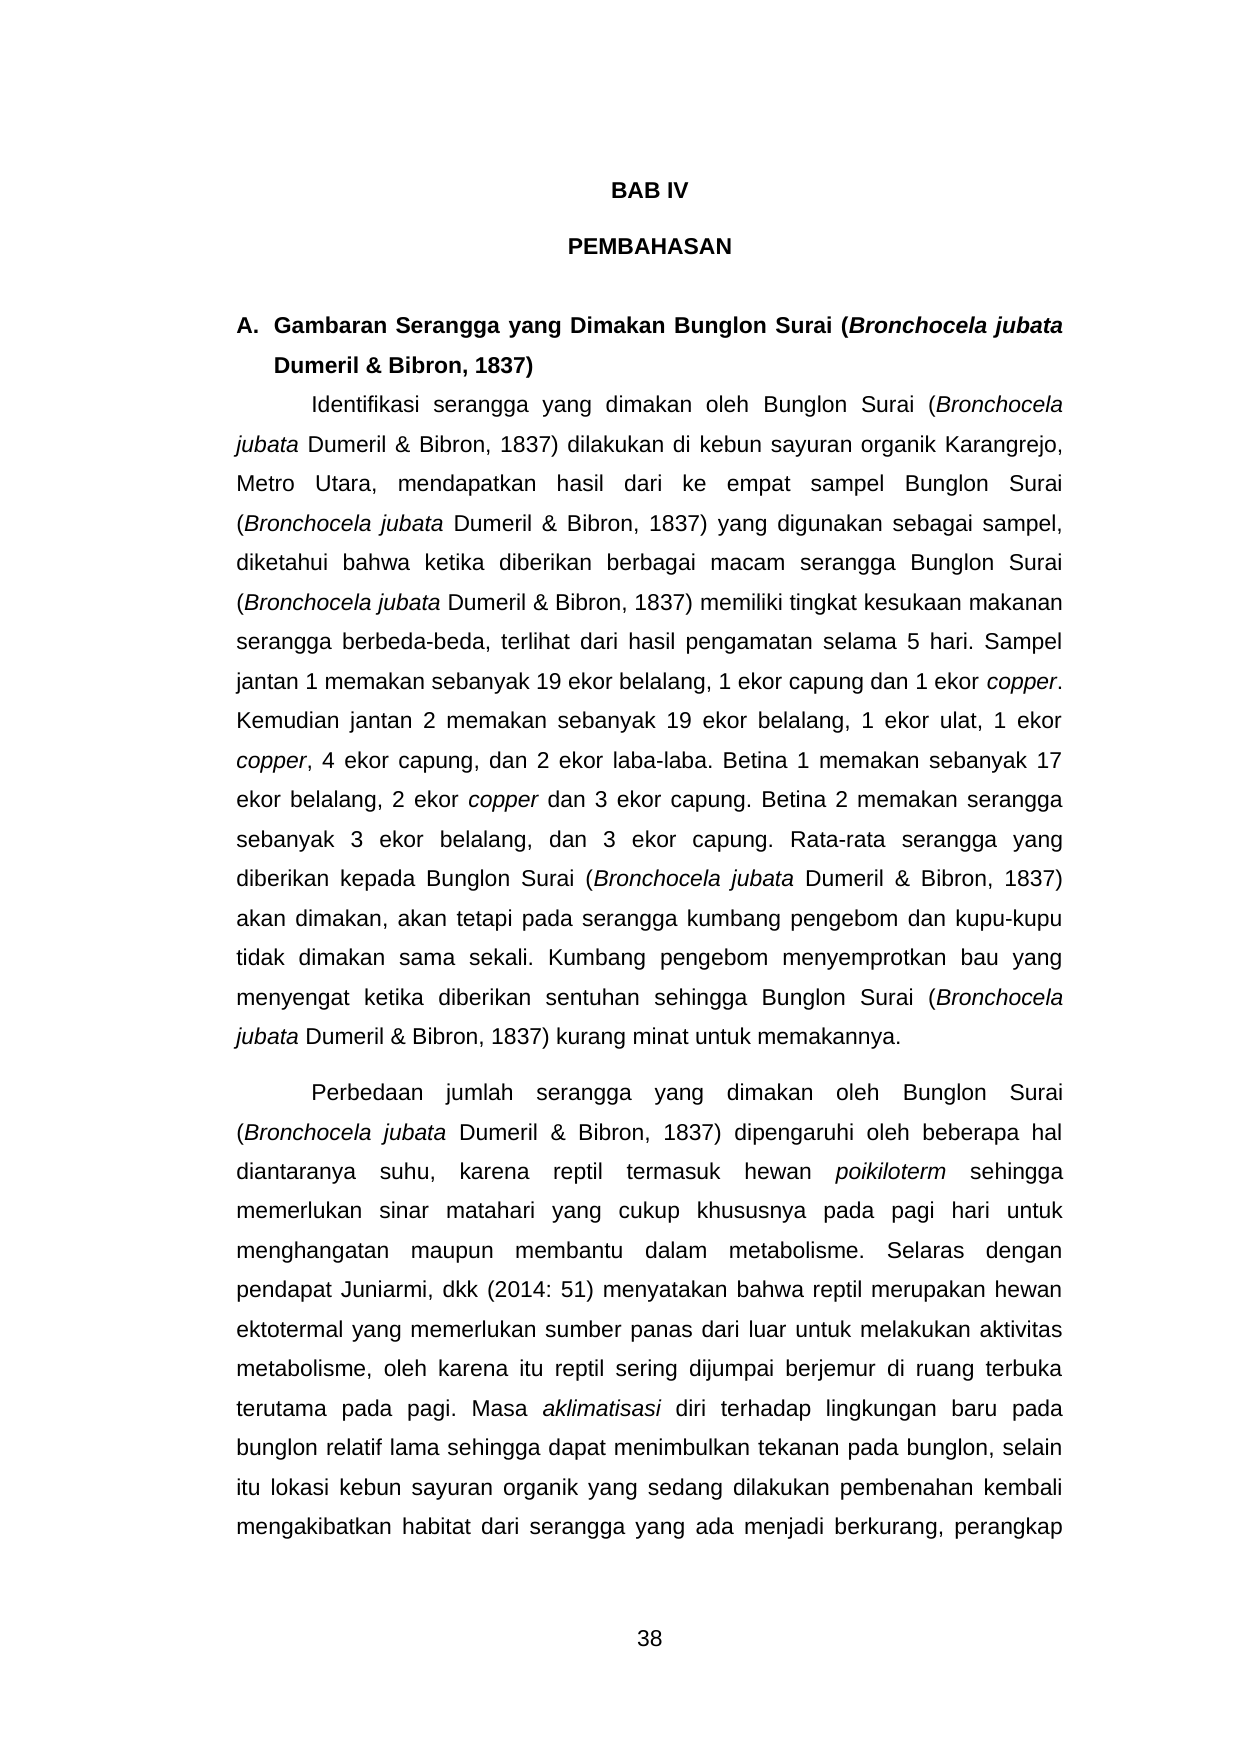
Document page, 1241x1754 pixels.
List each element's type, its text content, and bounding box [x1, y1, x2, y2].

list Gambaran Serangga yang Dimakan Bunglon Surai (Bronchocela jubata Dumeril & Bibron, 1837) [236, 312, 1063, 378]
text PEMBAHASAN [236, 233, 1063, 260]
text BAB IV [236, 177, 1063, 203]
text Identifikasi serangga yang dimakan oleh Bunglon Surai (Bronchocela jubata Dumeril & Bibron, 1837) dilakukan di kebun sayuran organik Karangrejo, Metro Utara, mendapatkan hasil dari ke empat sampel Bunglon Surai (Bronchocela jubata Dumeril & Bibron, 1837) yang digunakan sebagai sampel, diketahui bahwa ketika diberikan berbagai macam serangga Bunglon Surai (Bronchocela jubata Dumeril & Bibron, 1837) memiliki tingkat kesukaan makanan serangga berbeda-beda, terlihat dari hasil pengamatan selama 5 hari. Sampel jantan 1 memakan sebanyak 19 ekor belalang, 1 ekor capung dan 1 ekor copper. Kemudian jantan 2 memakan sebanyak 19 ekor belalang, 1 ekor ulat, 1 ekor copper, 4 ekor capung, dan 2 ekor laba-laba. Betina 1 memakan sebanyak 17 ekor belalang, 2 ekor copper dan 3 ekor capung. Betina 2 memakan serangga sebanyak 3 ekor belalang, dan 3 ekor capung. Rata-rata serangga yang diberikan kepada Bunglon Surai (Bronchocela jubata Dumeril & Bibron, 1837) akan dimakan, akan tetapi pada serangga kumbang pengebom dan kupu-kupu tidak dimakan sama sekali. Kumbang pengebom menyemprotkan bau yang menyengat ketika diberikan sentuhan sehingga Bunglon Surai (Bronchocela jubata Dumeril & Bibron, 1837) kurang minat untuk memakannya. [236, 391, 1063, 1049]
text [236, 1079, 1063, 1540]
